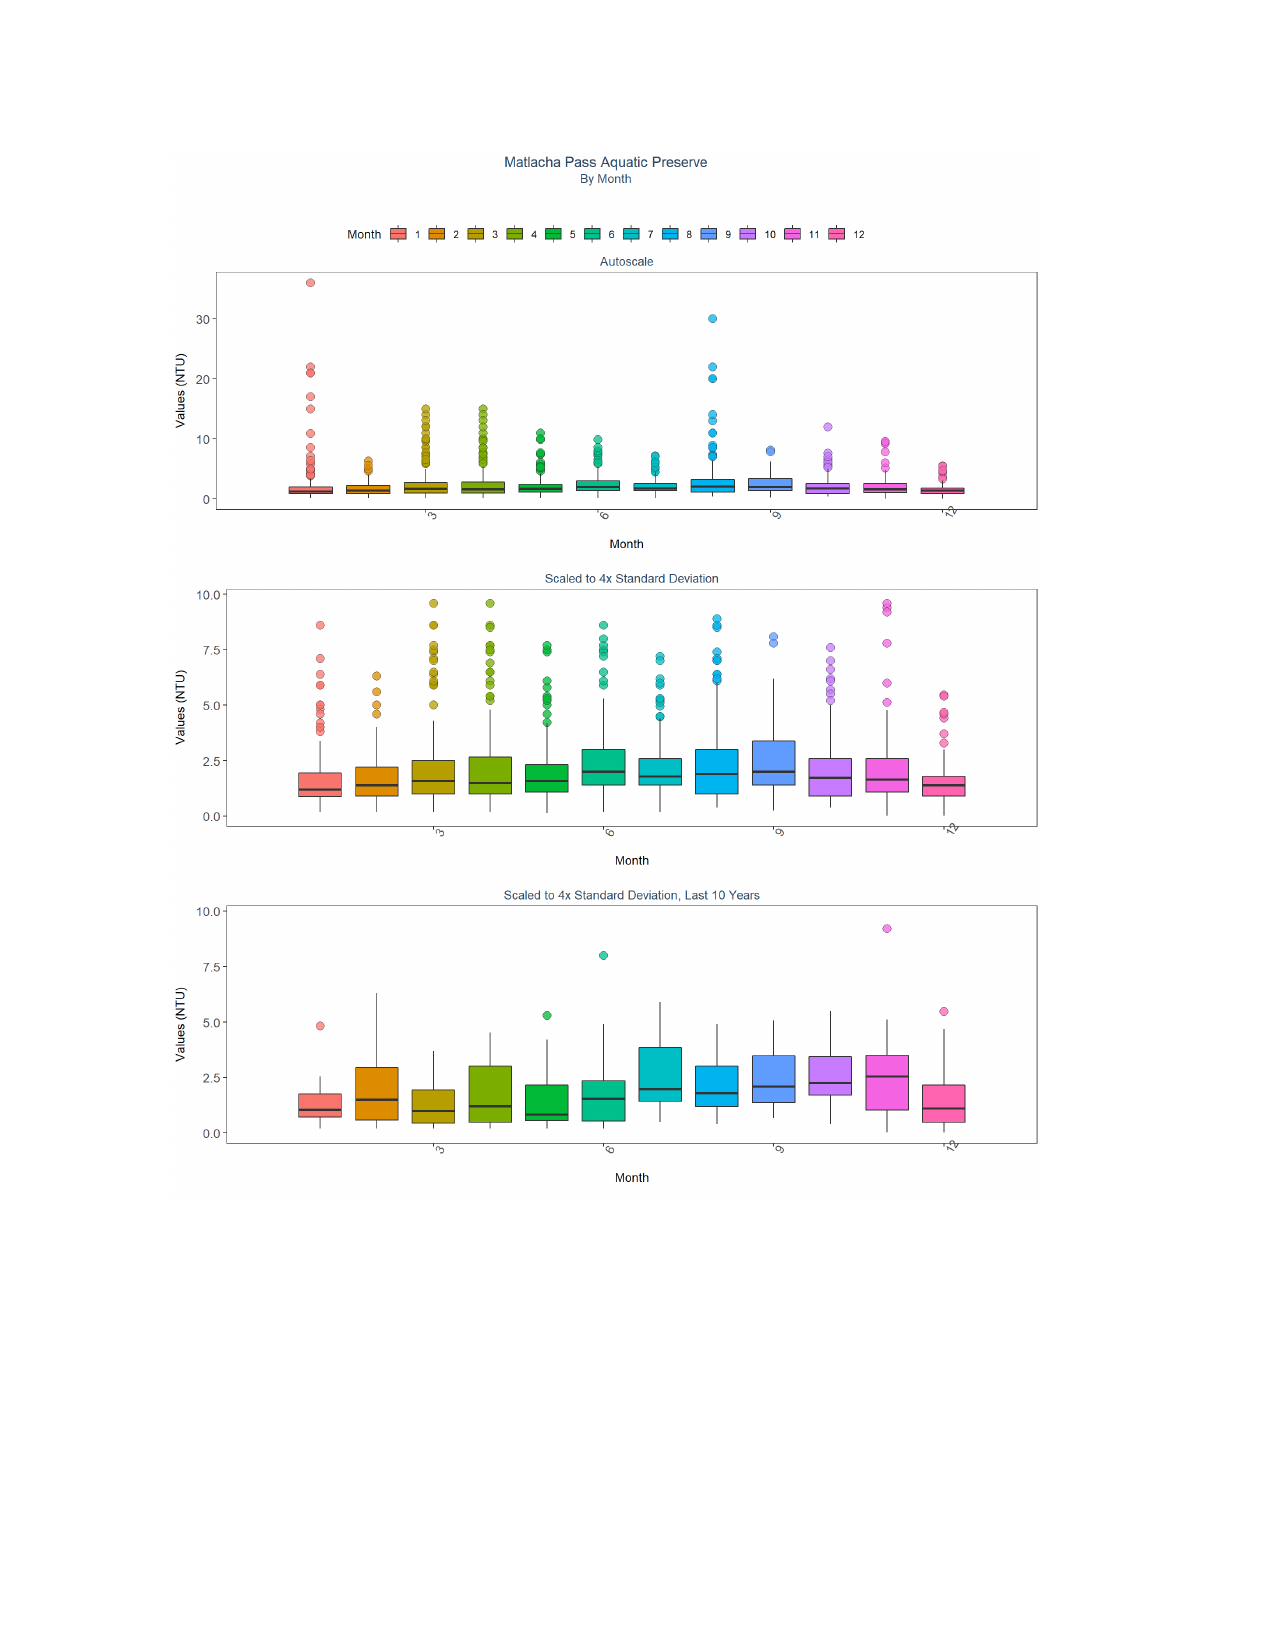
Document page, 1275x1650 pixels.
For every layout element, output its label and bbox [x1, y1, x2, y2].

picture [168, 150, 1044, 1200]
